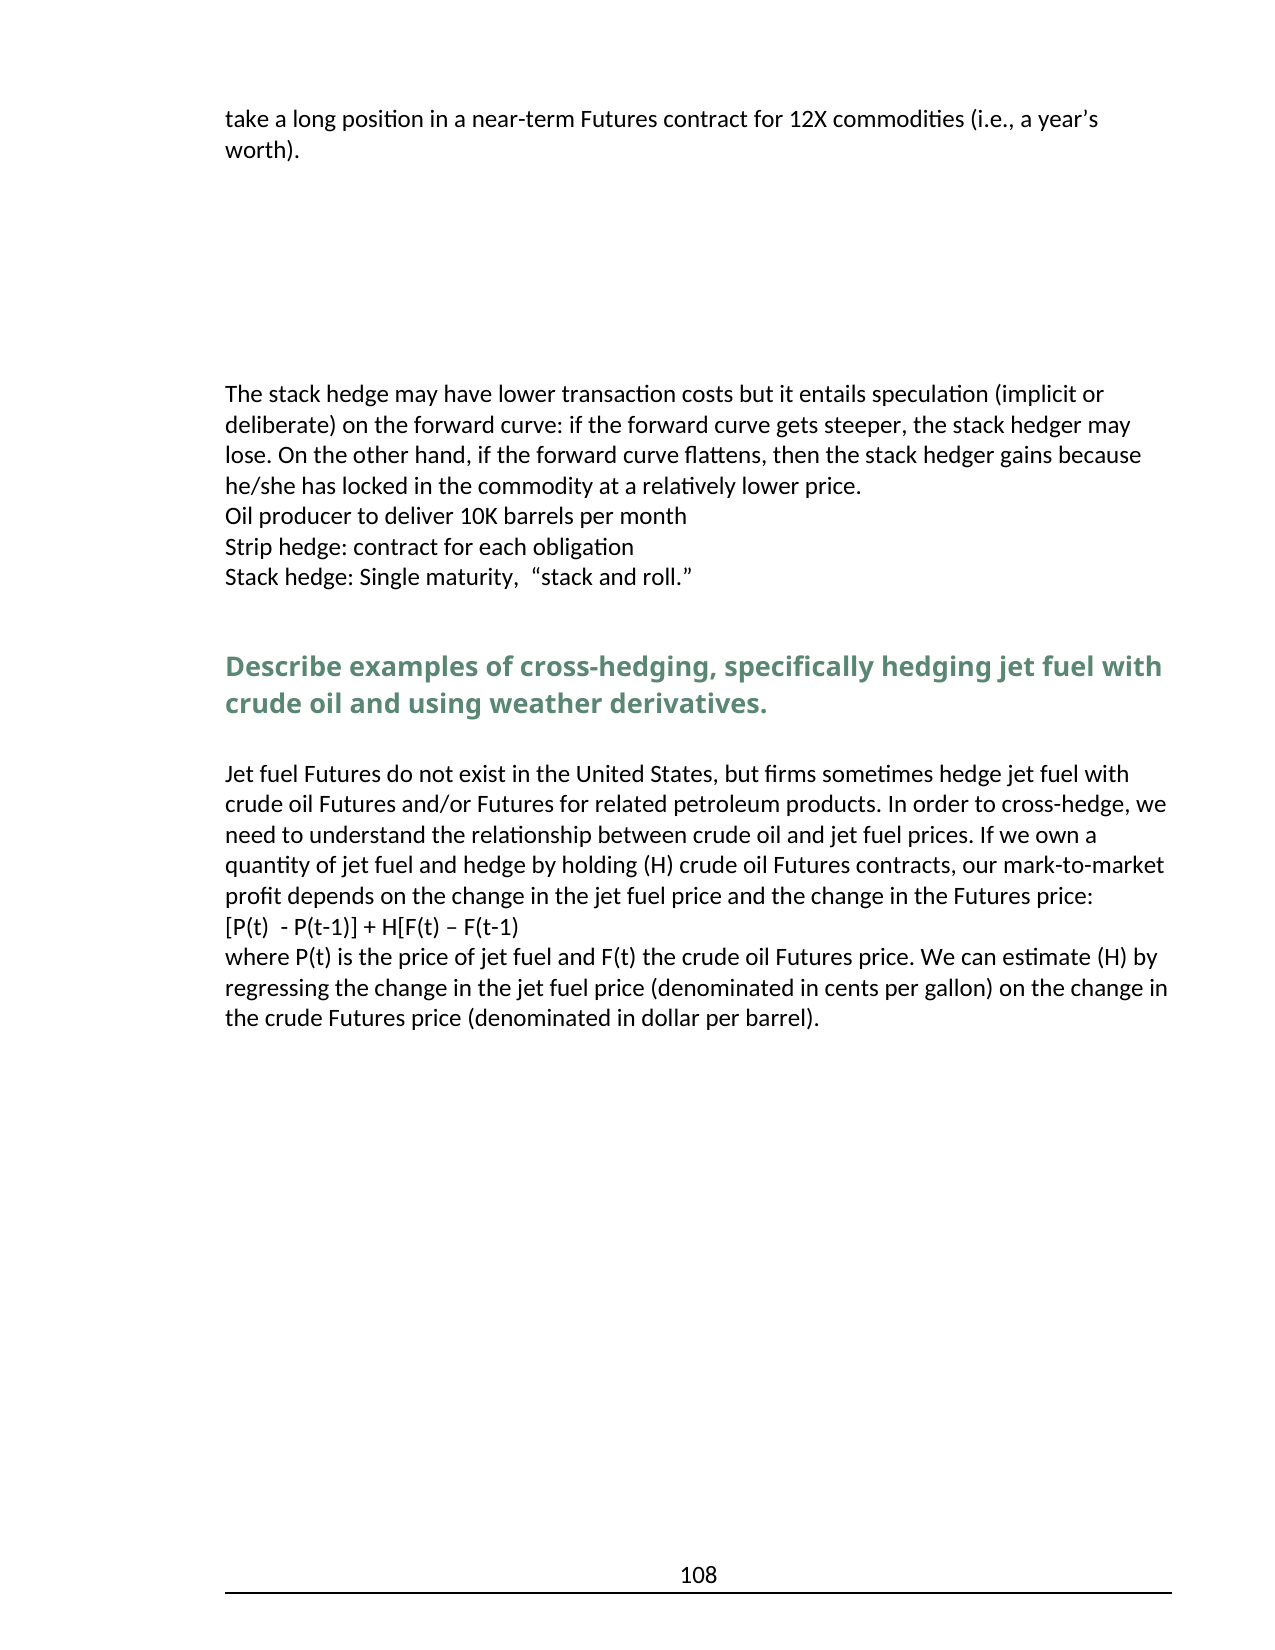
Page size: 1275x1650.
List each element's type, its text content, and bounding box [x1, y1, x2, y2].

text Stack hedge: Single maturity, “stack and roll.” [225, 561, 1172, 592]
text Strip hedge: contract for each obligation [225, 531, 1172, 561]
text Jet fuel Futures do not exist in the United States, but firms sometimes hedge jet fuel with crude oil Futures and/or Futures for related petroleum products. In order to cross-hedge, we need to understand the relationship between crude oil and jet fuel prices. If we own a quantity of jet fuel and hedge by holding (H) crude oil Futures contracts, our mark-to-market profit depends on the change in the jet fuel price and the change in the Futures price: [225, 758, 1172, 911]
subtitle Describe examples of cross-hedging, specifically hedging jet fuel with crude oil and using weather derivatives. [225, 647, 1172, 758]
text [P(t) - P(t-1)] + H[F(t) – F(t-1) [225, 911, 1172, 941]
text Oil producer to deliver 10K barrels per month [225, 500, 1172, 531]
text The stack hedge may have lower transaction costs but it entails speculation (implicit or deliberate) on the forward curve: if the forward curve gets steeper, the stack hedger may lose. On the other hand, if the forward curve flattens, then the stack hedger gains because he/she has locked in the commodity at a relatively lower price. [225, 378, 1172, 500]
text where P(t) is the price of jet fuel and F(t) the crude oil Futures price. We can estimate (H) by regressing the change in the jet fuel price (denominated in cents per gallon) on the change in the crude Futures price (denominated in dollar per barrel). [225, 941, 1172, 1033]
